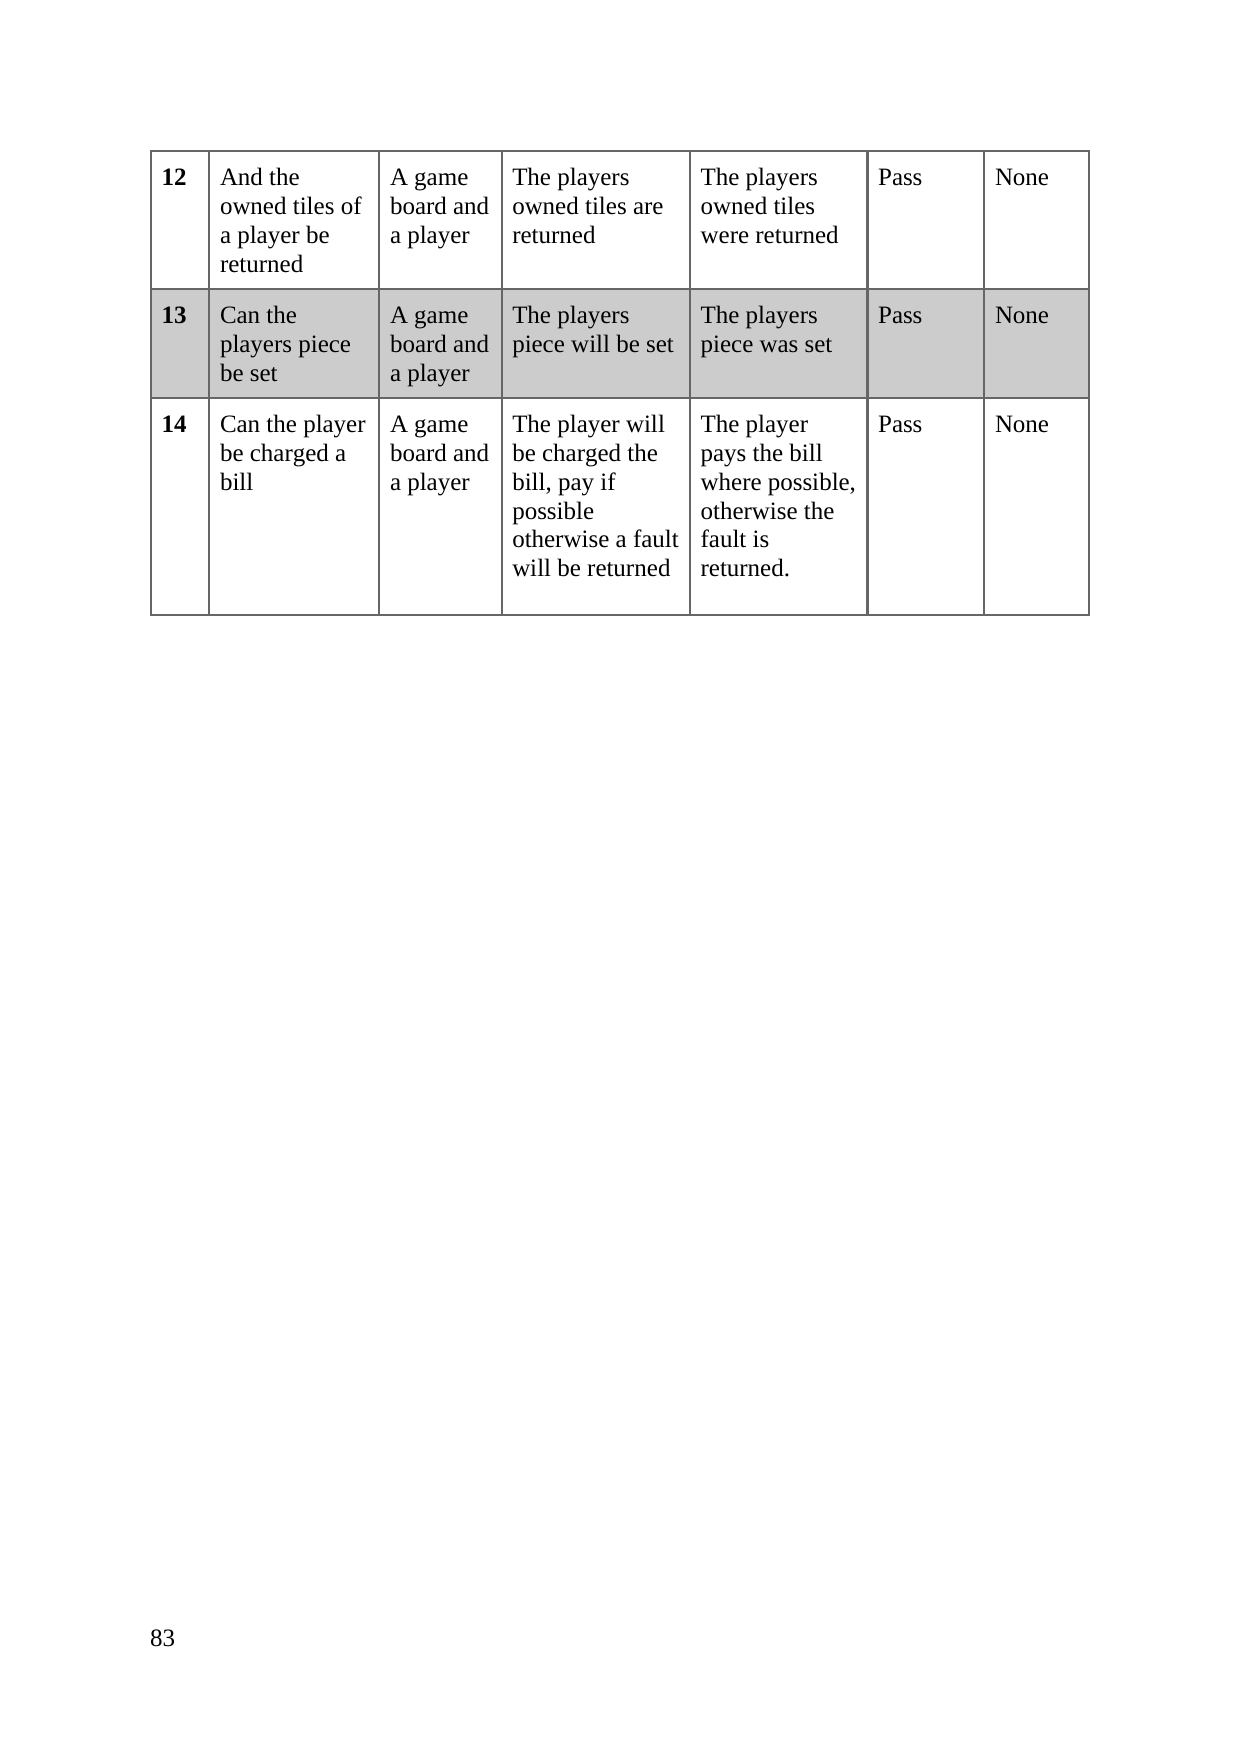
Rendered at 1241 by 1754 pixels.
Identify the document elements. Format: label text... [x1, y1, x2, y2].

table_cell None [985, 152, 1088, 288]
table_cell A game board and a player [380, 399, 501, 614]
table_cell None [985, 399, 1088, 614]
table_cell Can the player be charged a bill [210, 399, 378, 614]
table_cell And the owned tiles of a player be returned [210, 152, 378, 288]
table_cell Pass [869, 290, 983, 397]
table_cell Can the players piece be set [210, 290, 378, 397]
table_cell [380, 152, 501, 288]
table_cell Pass [869, 399, 983, 614]
table_cell Pass [869, 152, 983, 288]
table_cell 14 [152, 399, 208, 614]
table_cell None [985, 290, 1088, 397]
table_cell The player will be charged the bill, pay if possible otherwise a fault will be returned [503, 399, 689, 614]
table_cell The player pays the bill where possible, otherwise the fault is returned. [691, 399, 866, 614]
table_cell 12 [152, 152, 208, 288]
table_cell The players piece was set [691, 290, 866, 397]
table_cell The players owned tiles were returned [691, 152, 866, 288]
table_cell A game board and a player [380, 290, 501, 397]
table_cell The players owned tiles are returned [503, 152, 689, 288]
table_cell The players piece will be set [503, 290, 689, 397]
table_cell 13 [152, 290, 208, 397]
